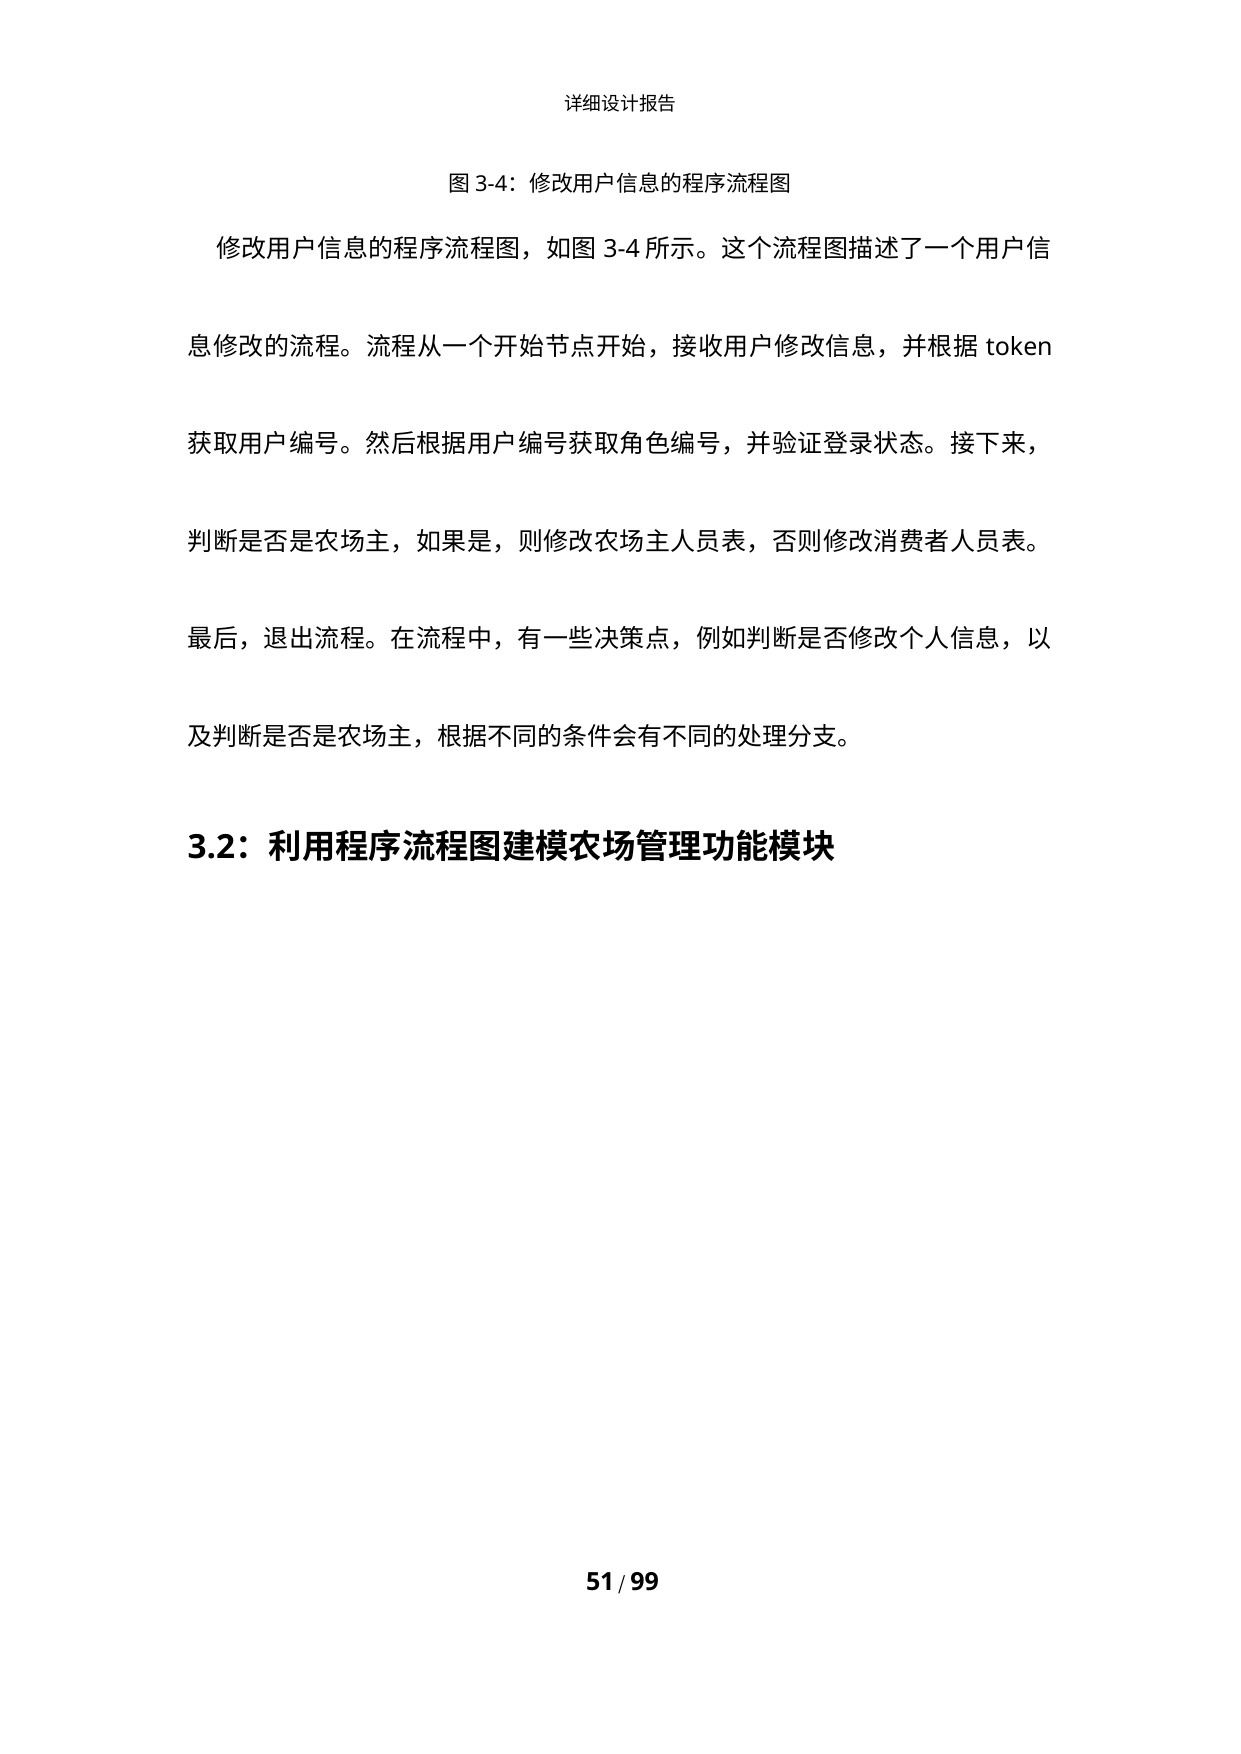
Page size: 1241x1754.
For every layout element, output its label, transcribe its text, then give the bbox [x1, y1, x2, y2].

text 修改用户信息的程序流程图，如图3-4所示。这个流程图描述了一个用户信息修改的流程。流程从一个开始节点开始，接收用户修改信息，并根据token获取用户编号。然后根据用户编号获取角色编号，并验证登录状态。接下来，判断是否是农场主，如果是，则修改农场主人员表，否则修改消费者人员表。最后，退出流程。在流程中，有一些决策点，例如判断是否修改个人信息，以及判断是否是农场主，根据不同的条件会有不同的处理分支。 [187, 214, 1053, 767]
text 图3-4：修改用户信息的程序流程图 [187, 166, 1053, 198]
subtitle 3.2：利用程序流程图建模农场管理功能模块 [187, 812, 1053, 877]
